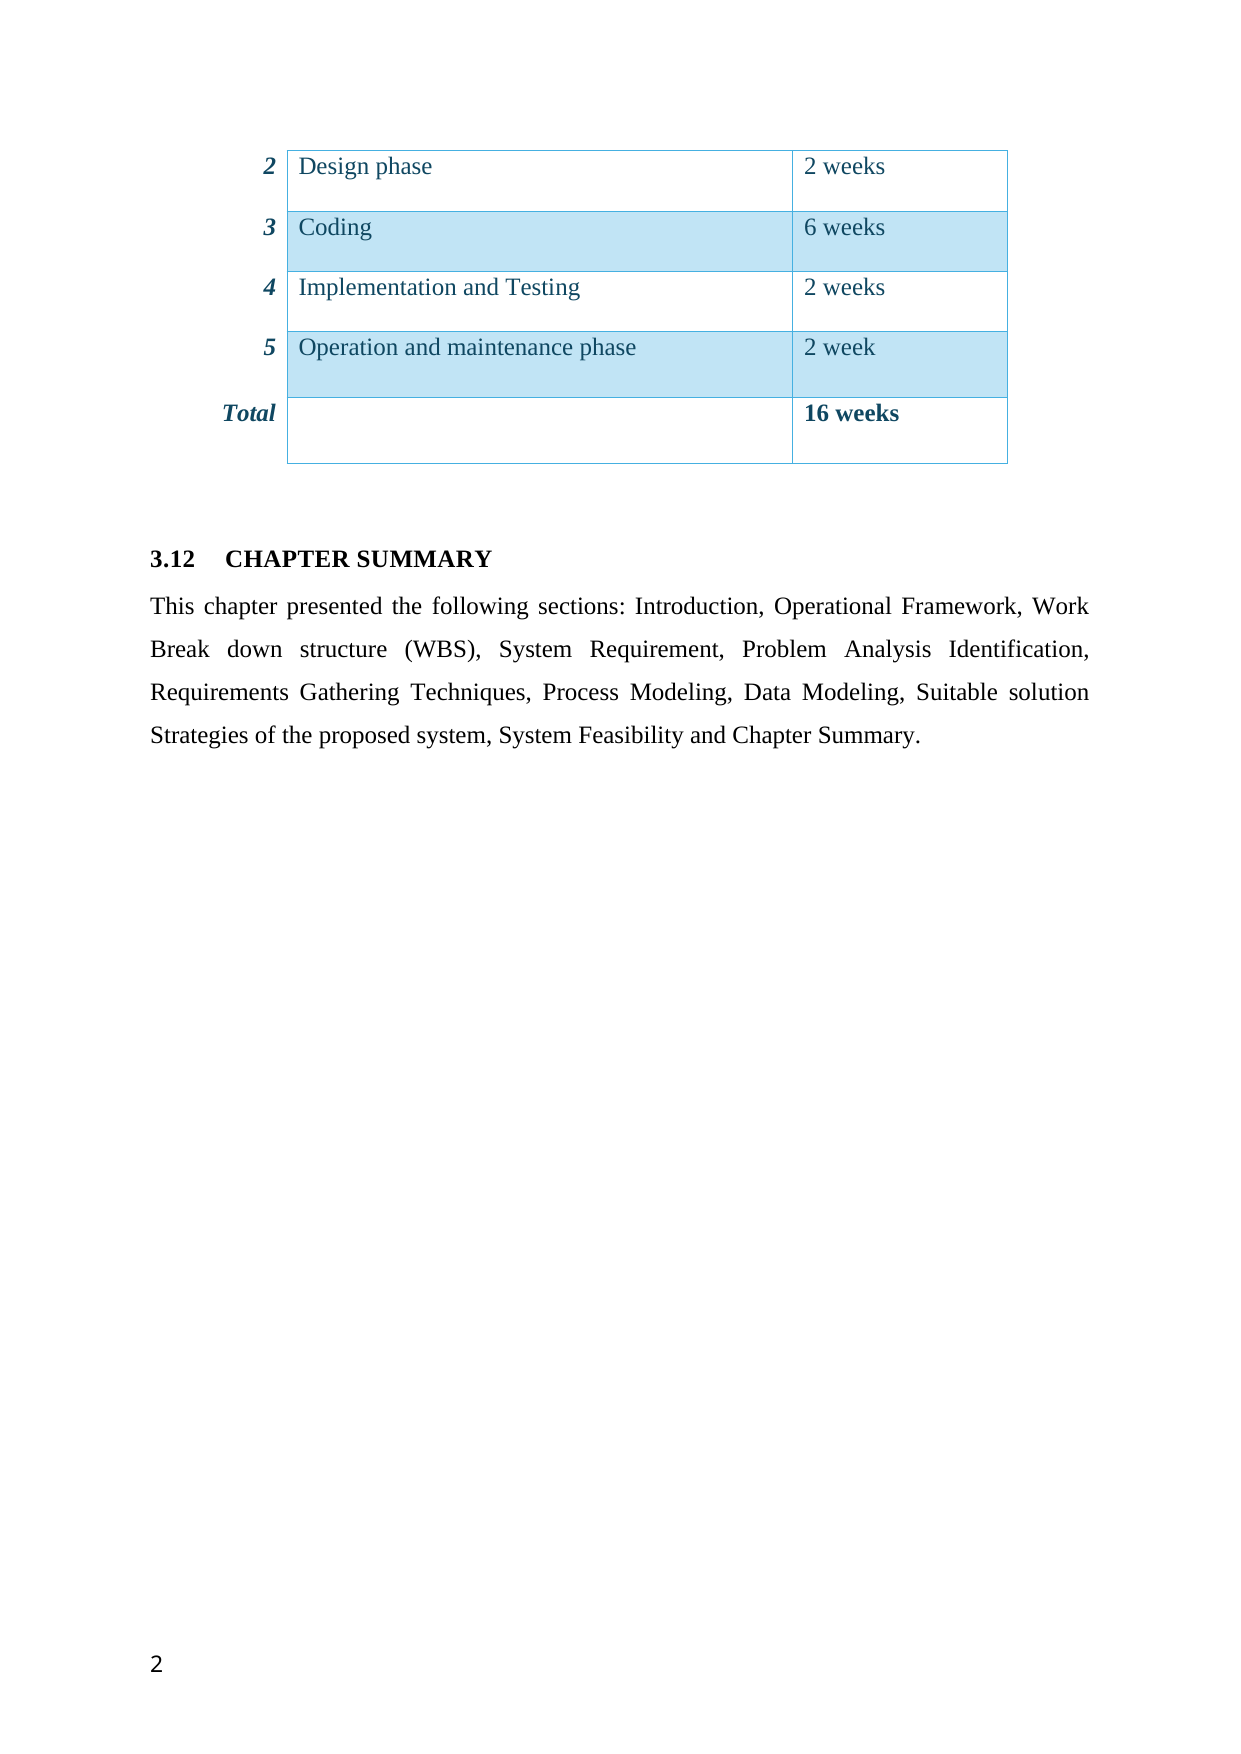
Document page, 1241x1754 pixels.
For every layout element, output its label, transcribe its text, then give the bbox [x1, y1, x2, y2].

subtitle 3.12 CHAPTER SUMMARY [150, 544, 1090, 573]
table_cell Implementation and Testing [288, 272, 792, 331]
table_cell 2 [151, 150, 287, 211]
table_cell Coding [288, 212, 792, 271]
table_cell 2 weeks [793, 272, 1007, 331]
table_cell [288, 398, 792, 463]
table_cell Operation and maintenance phase [288, 332, 792, 397]
table_cell 16 weeks [793, 398, 1007, 463]
table_cell 4 [151, 271, 287, 331]
table_cell 6 weeks [793, 212, 1007, 271]
table_cell Total [151, 397, 287, 463]
table_cell Design phase [288, 151, 792, 211]
table_cell 2 weeks [793, 151, 1007, 211]
table_cell 2 week [793, 332, 1007, 397]
table_cell 5 [151, 331, 287, 397]
table_cell 3 [151, 211, 287, 271]
text This chapter presented the following sections: Introduction, Operational Framework, Work Break down structure (WBS), System Requirement, Problem Analysis Identification, Requirements Gathering Techniques, Process Modeling, Data Modeling, Suitable solution Strategies of the proposed system, System Feasibility and Chapter Summary. [150, 591, 1090, 749]
